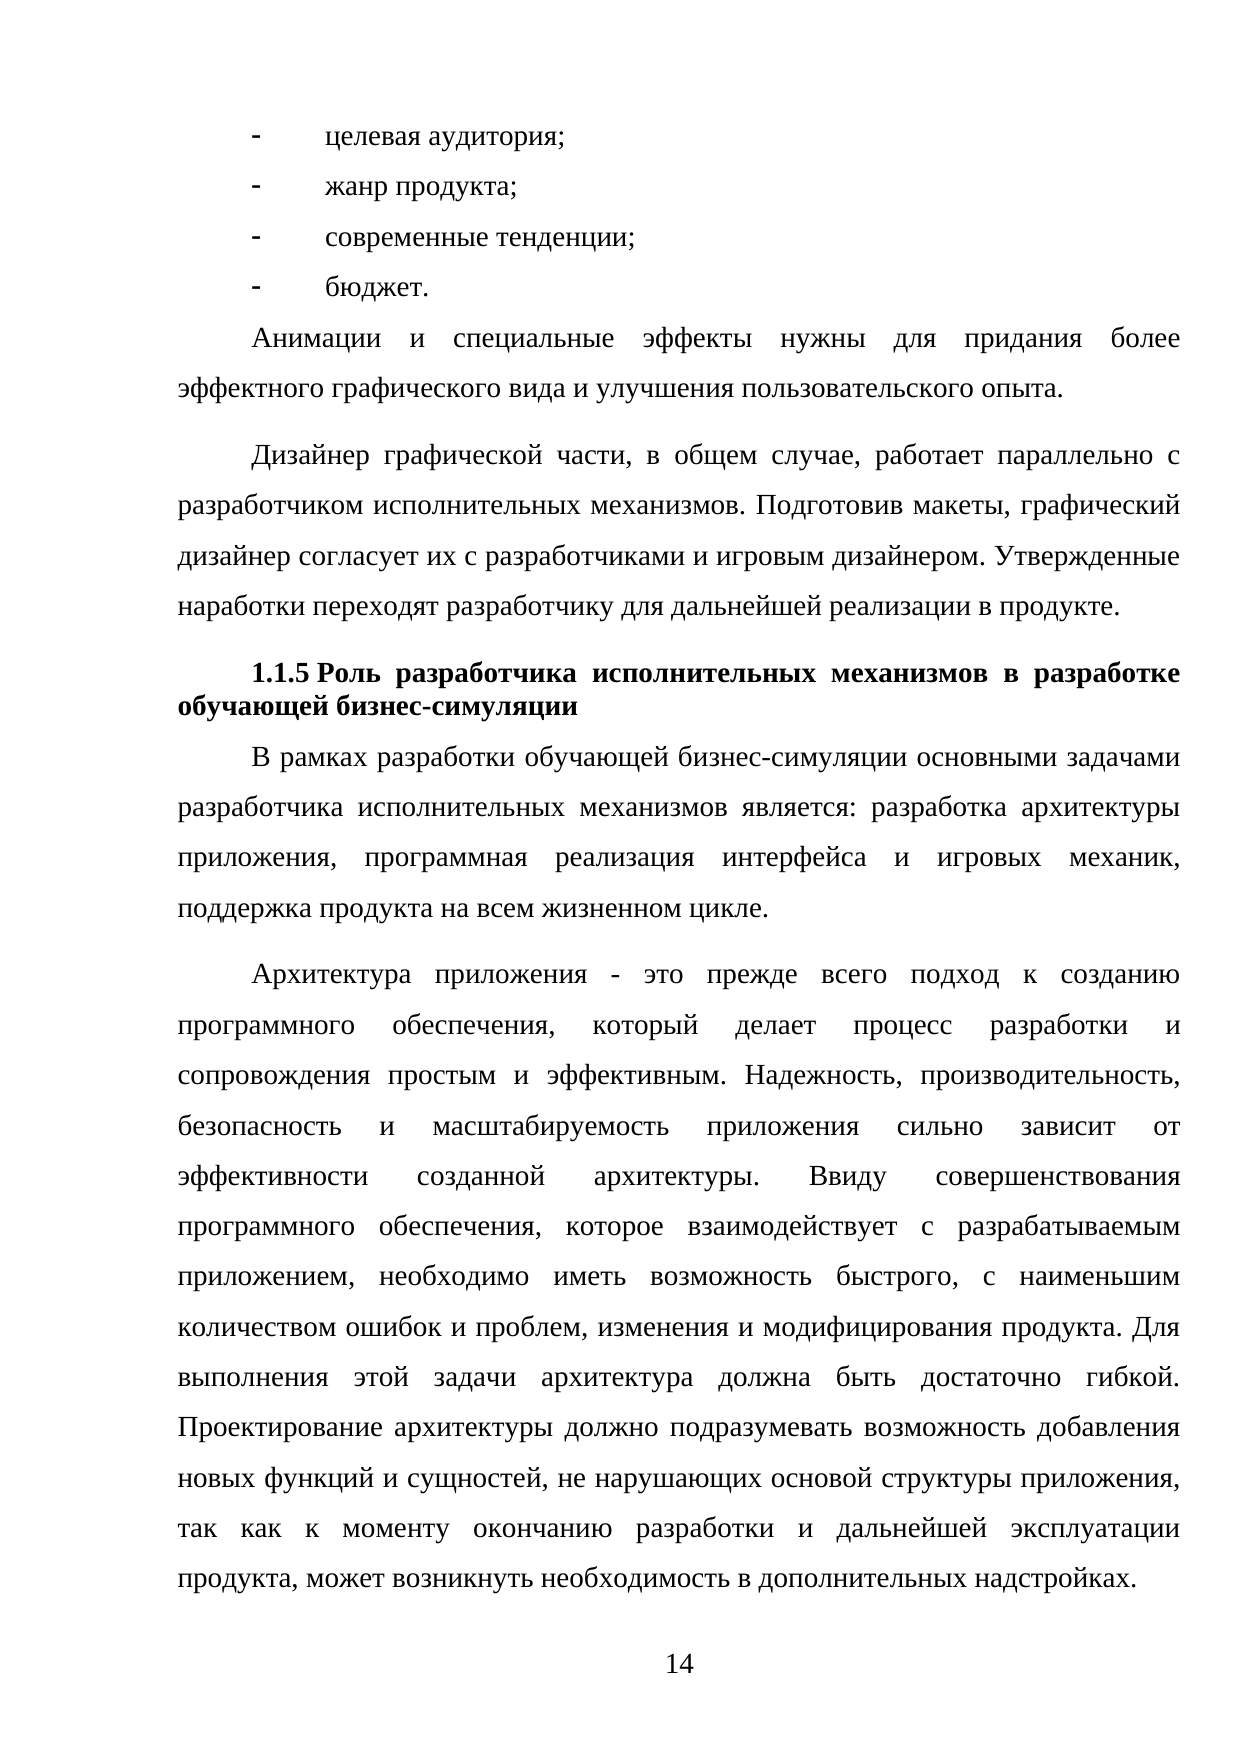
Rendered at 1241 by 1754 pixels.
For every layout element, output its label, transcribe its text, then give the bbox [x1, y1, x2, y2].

text целевая аудитория; [177, 118, 1181, 152]
text современные тенденции; [177, 219, 1181, 253]
text Анимации и специальные эффекты нужны для придания более эффектного графического вида и улучшения пользовательского опыта. [177, 320, 1181, 404]
text жанр продукта; [177, 168, 1181, 202]
text Дизайнер графической части, в общем случае, работает параллельно с разработчиком исполнительных механизмов. Подготовив макеты, графический дизайнер согласует их с разработчиками и игровым дизайнером. Утвержденные наработки переходят разработчику для дальнейшей реализации в продукте. [177, 437, 1181, 622]
text бюджет. [177, 269, 1181, 303]
text Роль разработчика исполнительных механизмов в разработке обучающей бизнес-симуляции [177, 655, 1181, 722]
text В рамках разработки обучающей бизнес-симуляции основными задачами разработчика исполнительных механизмов является: разработка архитектуры приложения, программная реализация интерфейса и игровых механик, поддержка продукта на всем жизненном цикле. [177, 739, 1181, 923]
text Архитектура приложения - это прежде всего подход к созданию программного обеспечения, который делает процесс разработки и сопровождения простым и эффективным. Надежность, производительность, безопасность и масштабируемость приложения сильно зависит от эффективности созданной архитектуры. Ввиду совершенствования программного обеспечения, которое взаимодействует с разрабатываемым приложением, необходимо иметь возможность быстрого, с наименьшим количеством ошибок и проблем, изменения и модифицирования продукта. Для выполнения этой задачи архитектура должна быть достаточно гибкой. Проектирование архитектуры должно подразумевать возможность добавления новых функций и сущностей, не нарушающих основой структуры приложения, так как к моменту окончанию разработки и дальнейшей эксплуатации продукта, может возникнуть необходимость в дополнительных надстройках. [177, 957, 1181, 1594]
